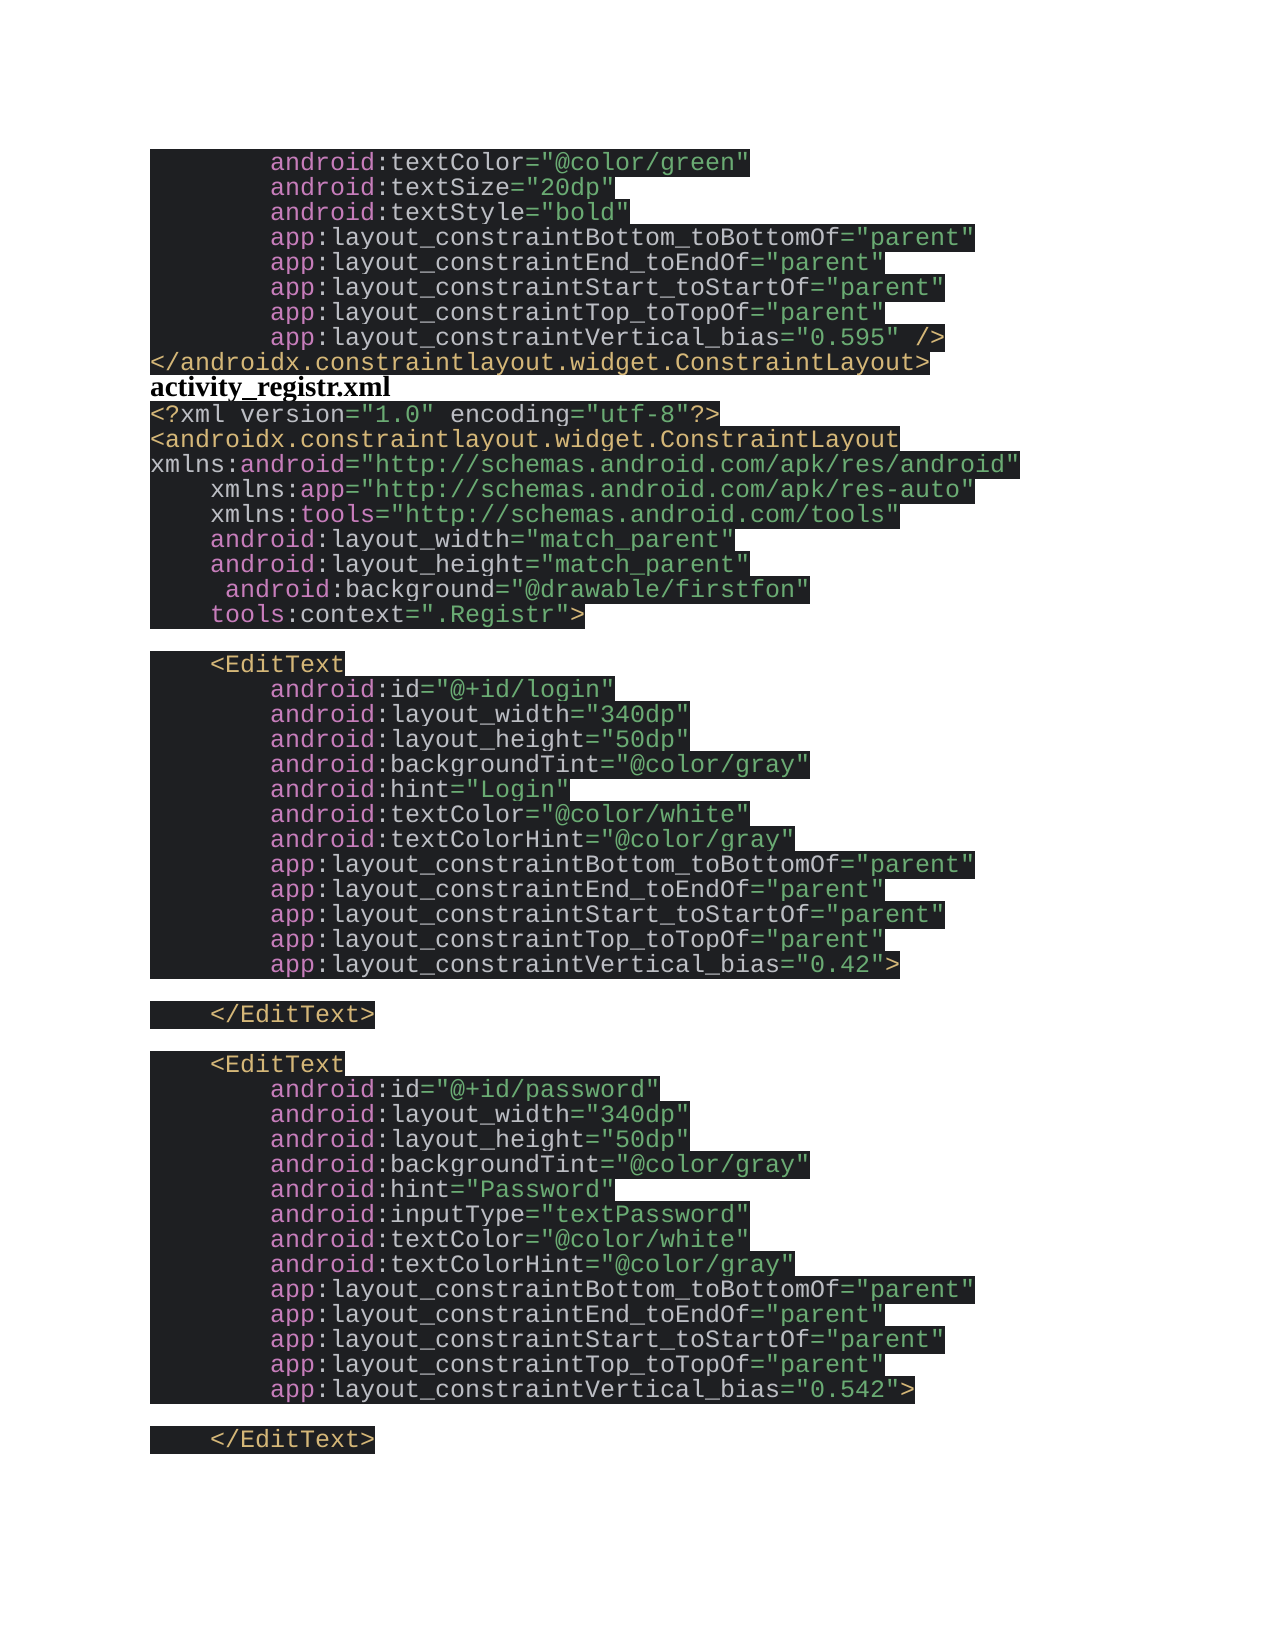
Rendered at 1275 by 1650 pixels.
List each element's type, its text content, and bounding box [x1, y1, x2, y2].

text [150, 402, 1125, 1477]
text activity_registr.xml [150, 375, 1125, 402]
